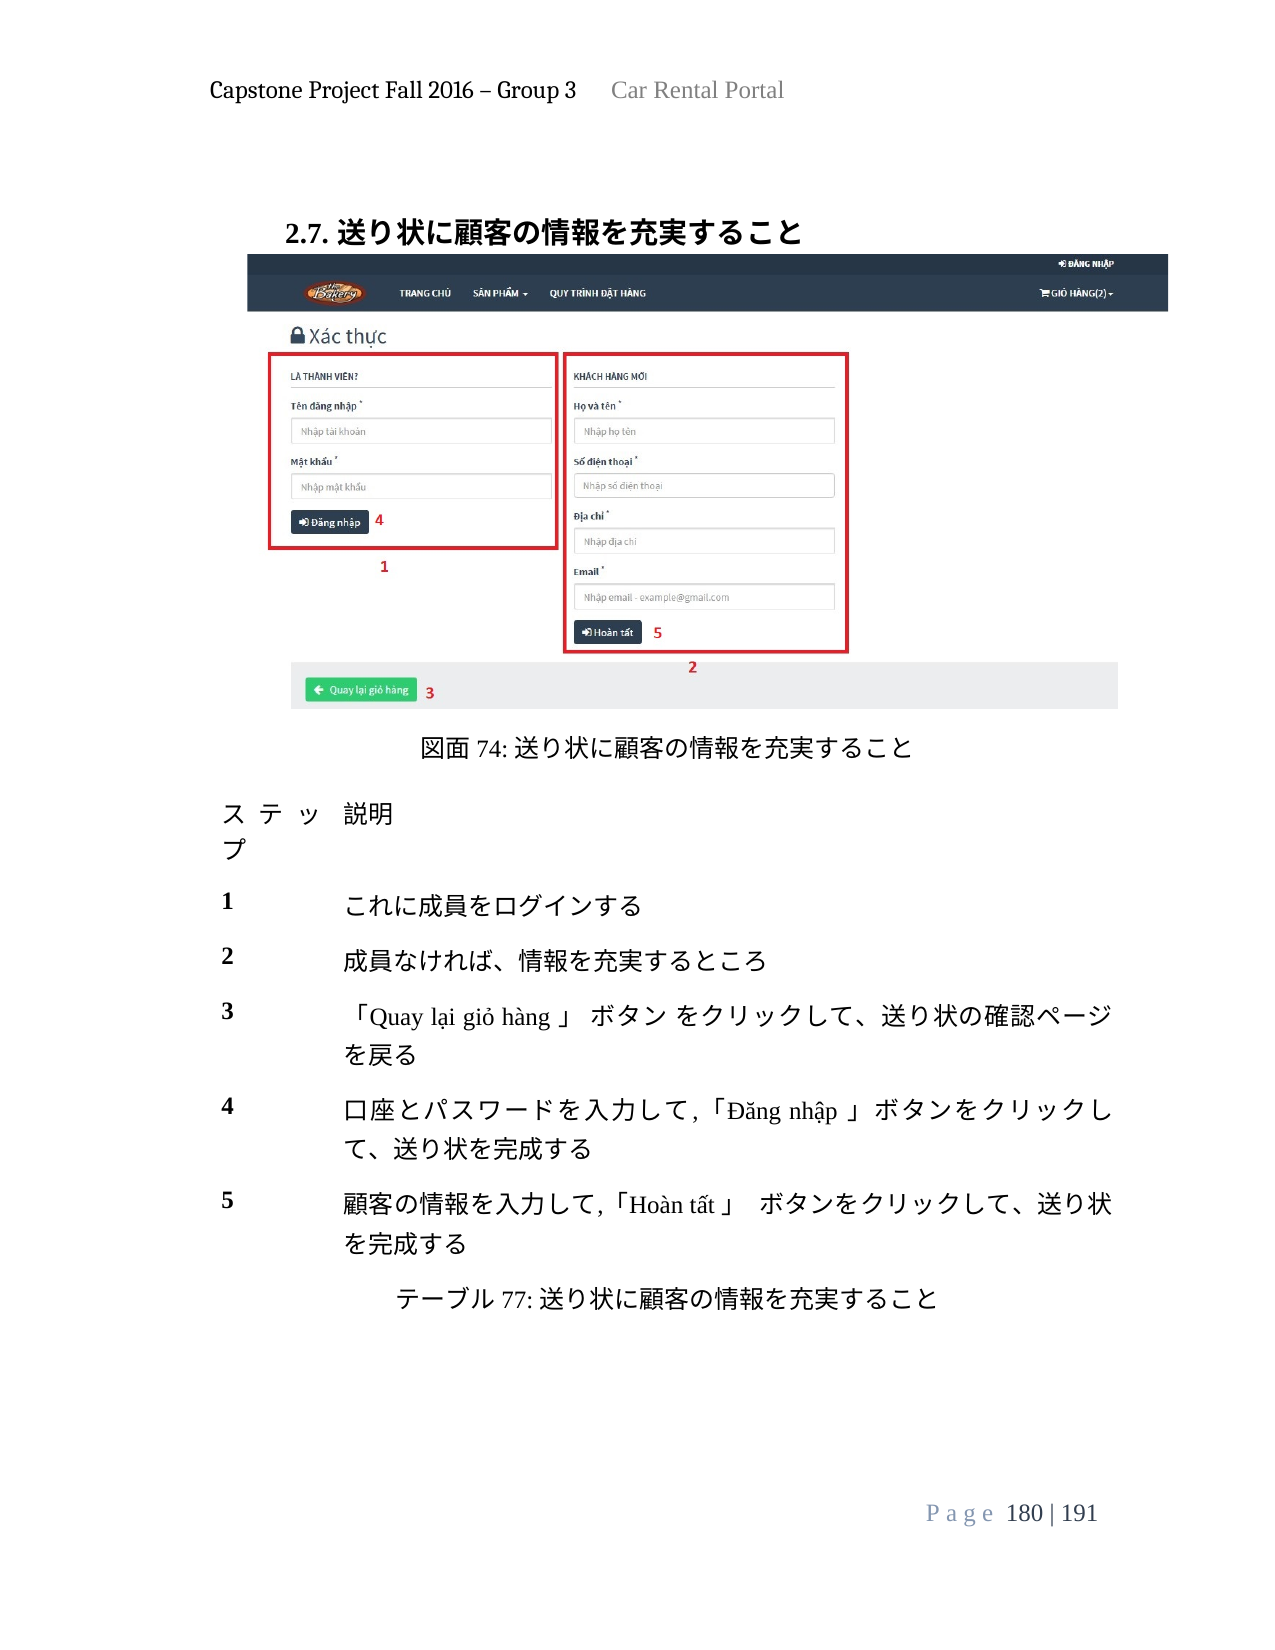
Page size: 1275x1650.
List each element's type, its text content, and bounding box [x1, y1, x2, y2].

picture [247, 254, 1169, 709]
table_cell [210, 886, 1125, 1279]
text 図面 74: 送り状に顧客の情報を充実すること [210, 728, 1125, 764]
subtitle 送り状に顧客の情報を充実すること [285, 210, 1125, 252]
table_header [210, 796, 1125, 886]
text テーブル 77: 送り状に顧客の情報を充実すること [210, 1279, 1125, 1316]
